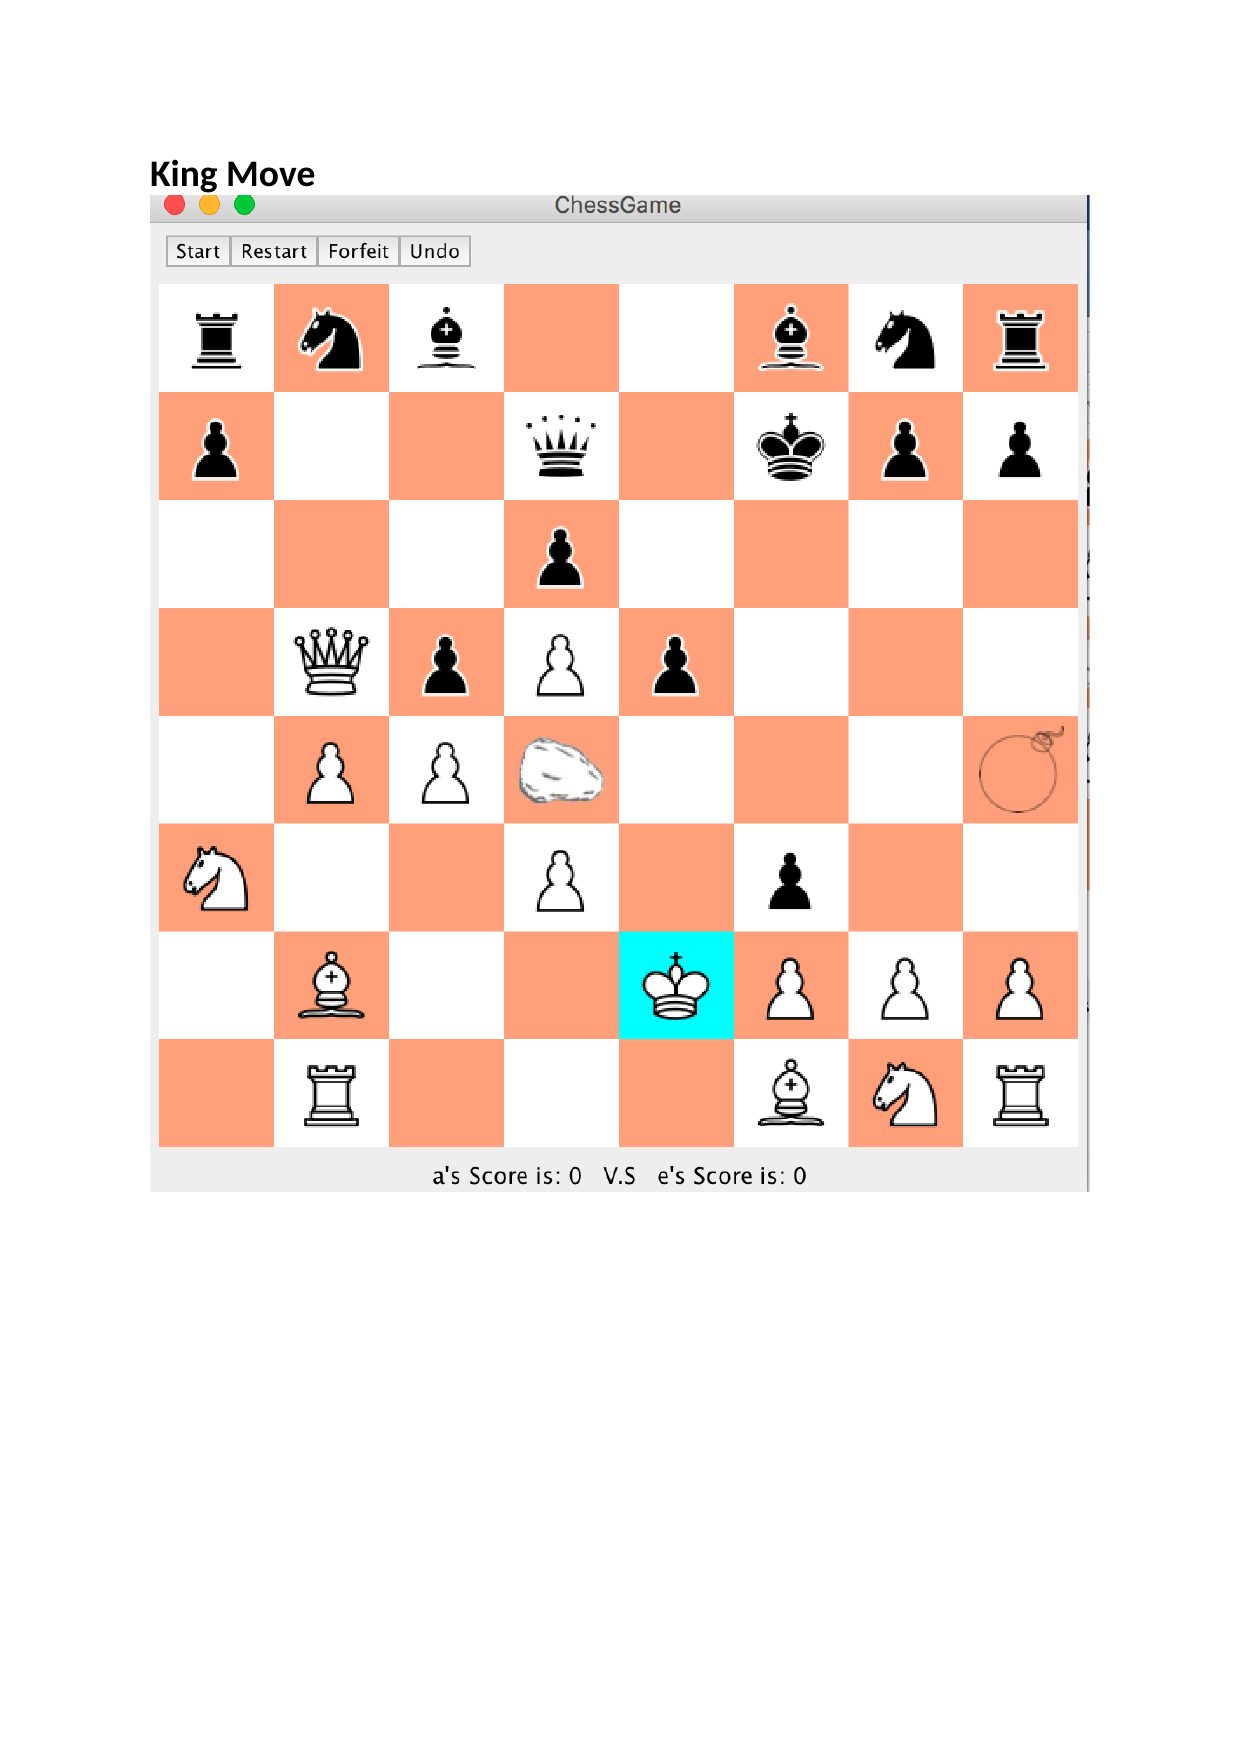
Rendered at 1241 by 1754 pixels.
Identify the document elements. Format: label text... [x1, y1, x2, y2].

text King Move [150, 150, 1090, 195]
picture [150, 195, 1090, 1192]
